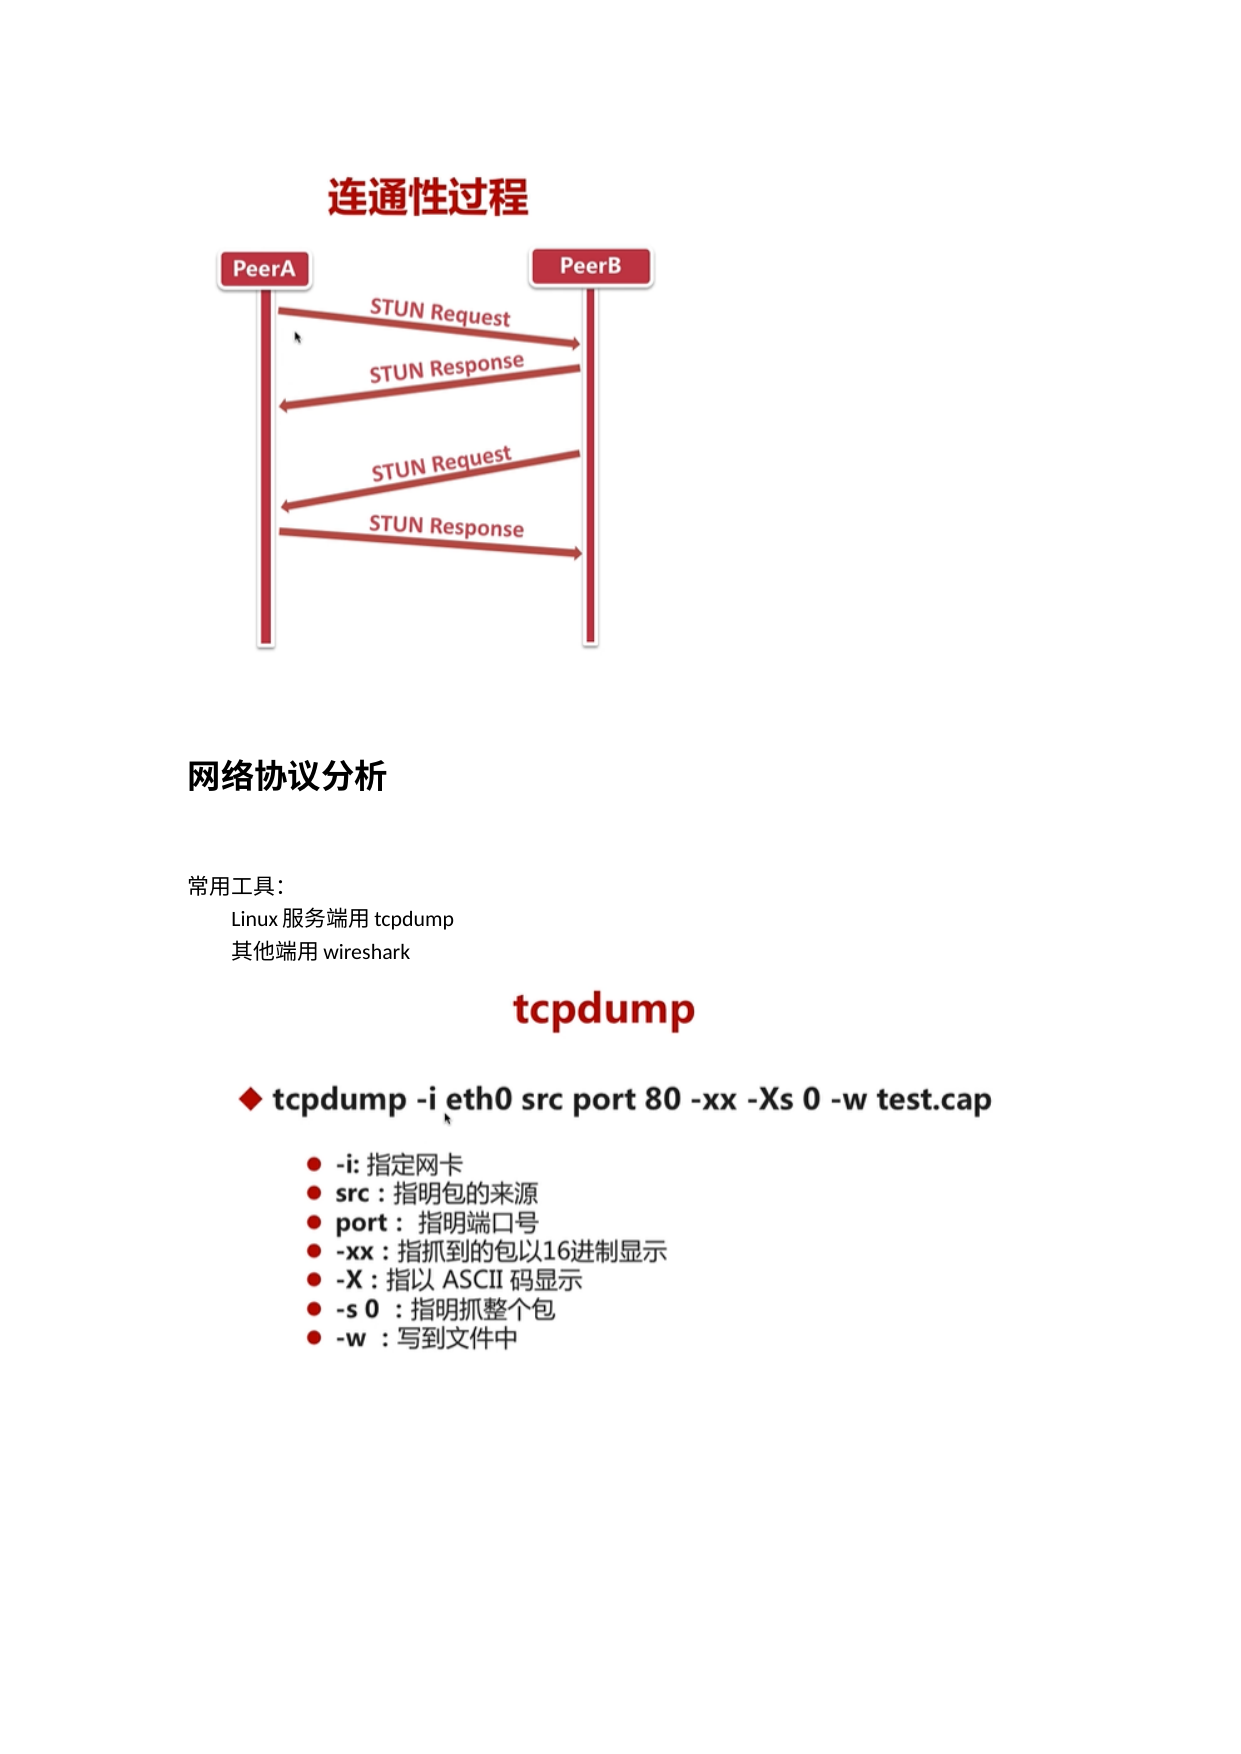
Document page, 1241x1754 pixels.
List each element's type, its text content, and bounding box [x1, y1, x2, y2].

picture [187, 162, 682, 659]
picture [231, 965, 996, 1360]
text 其他端用wireshark [187, 933, 1053, 966]
text Linux服务端用tcpdump [187, 901, 1053, 933]
text 常用工具： [187, 868, 1053, 901]
subtitle 网络协议分析 [187, 742, 1053, 807]
